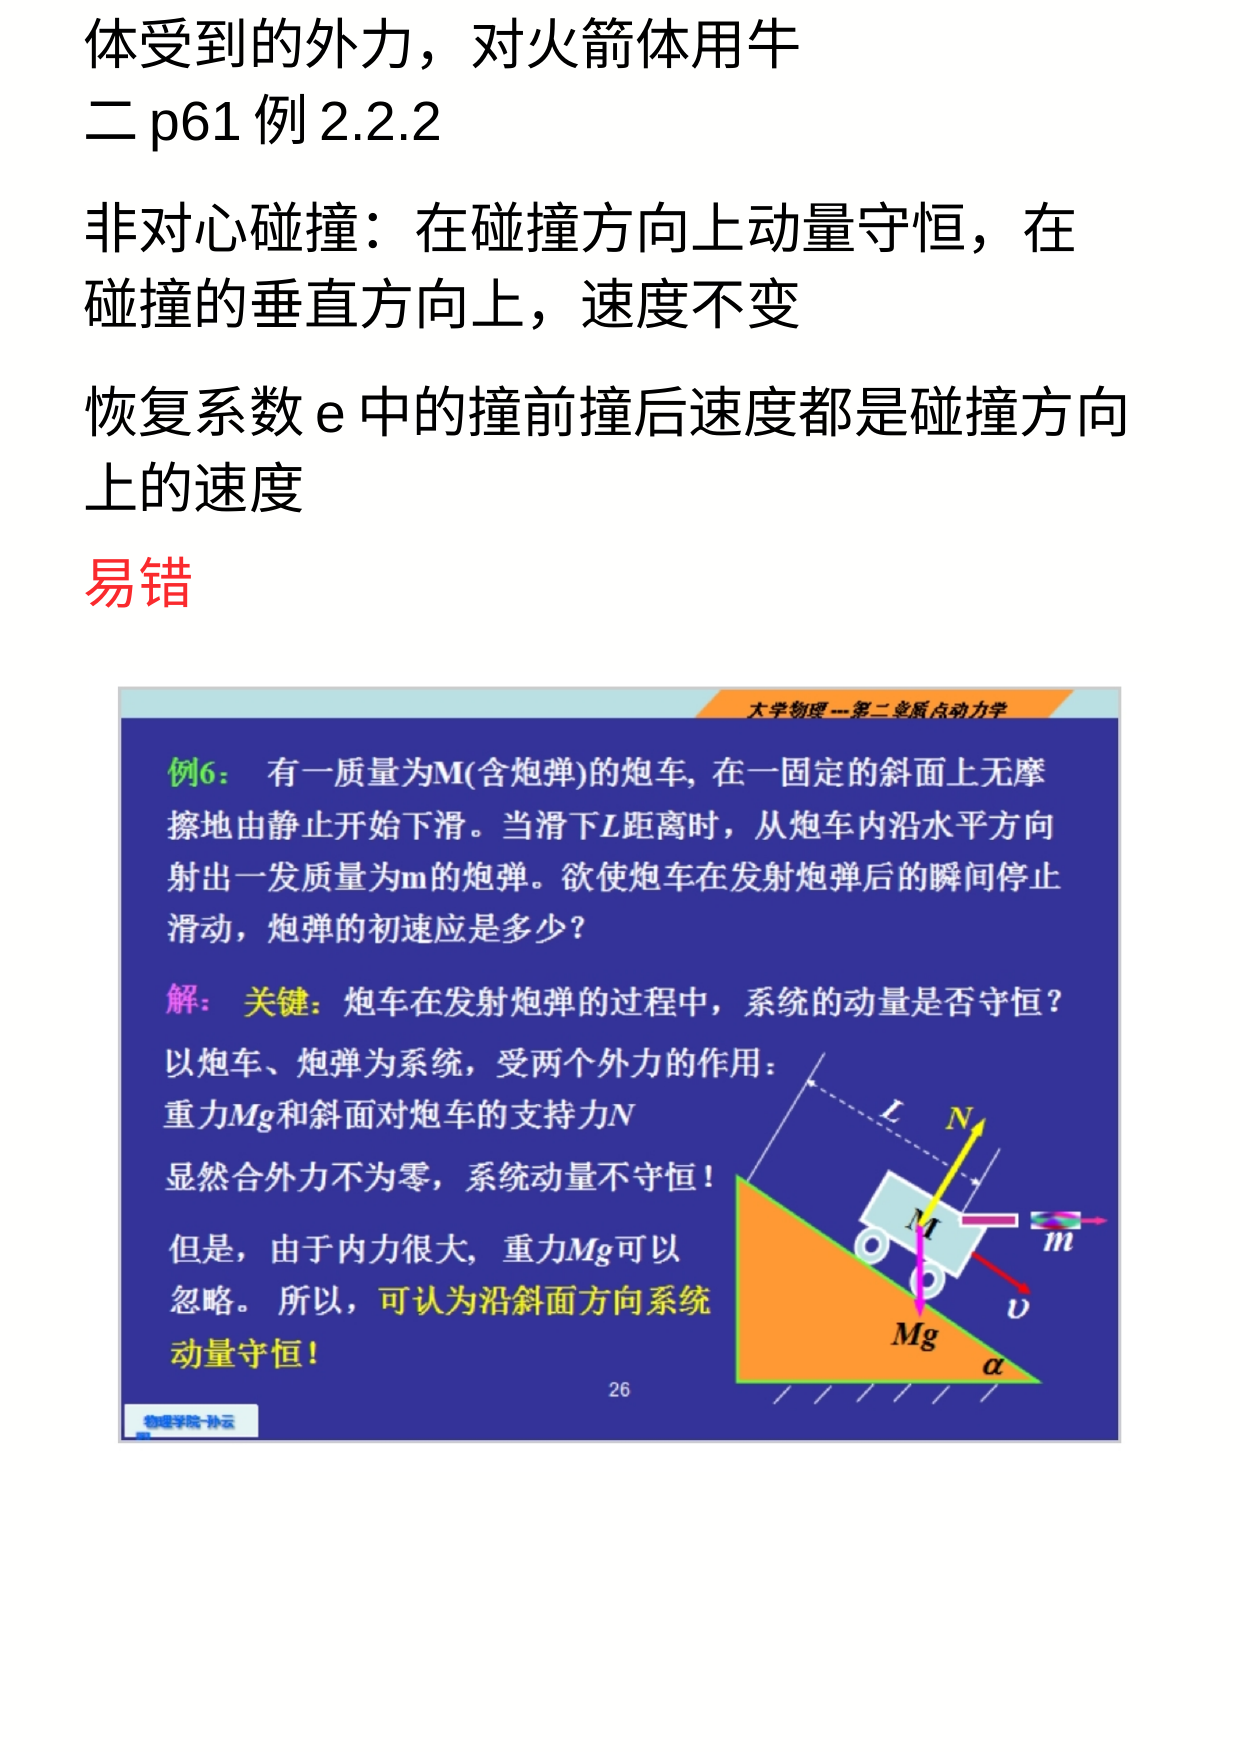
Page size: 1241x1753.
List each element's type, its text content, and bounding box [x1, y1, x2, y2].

text 非对心碰撞：在碰撞方向上动量守恒，在碰撞的垂直方向上，速度不变 [83, 188, 1130, 340]
picture [0, 0, 1240, 1752]
text 恢复系数e中的撞前撞后速度都是碰撞方向上的速度 [83, 371, 1151, 524]
text 易错 [83, 553, 1151, 616]
text 体受到的外力，对火箭体用牛二p61例2.2.2 [83, 4, 855, 156]
